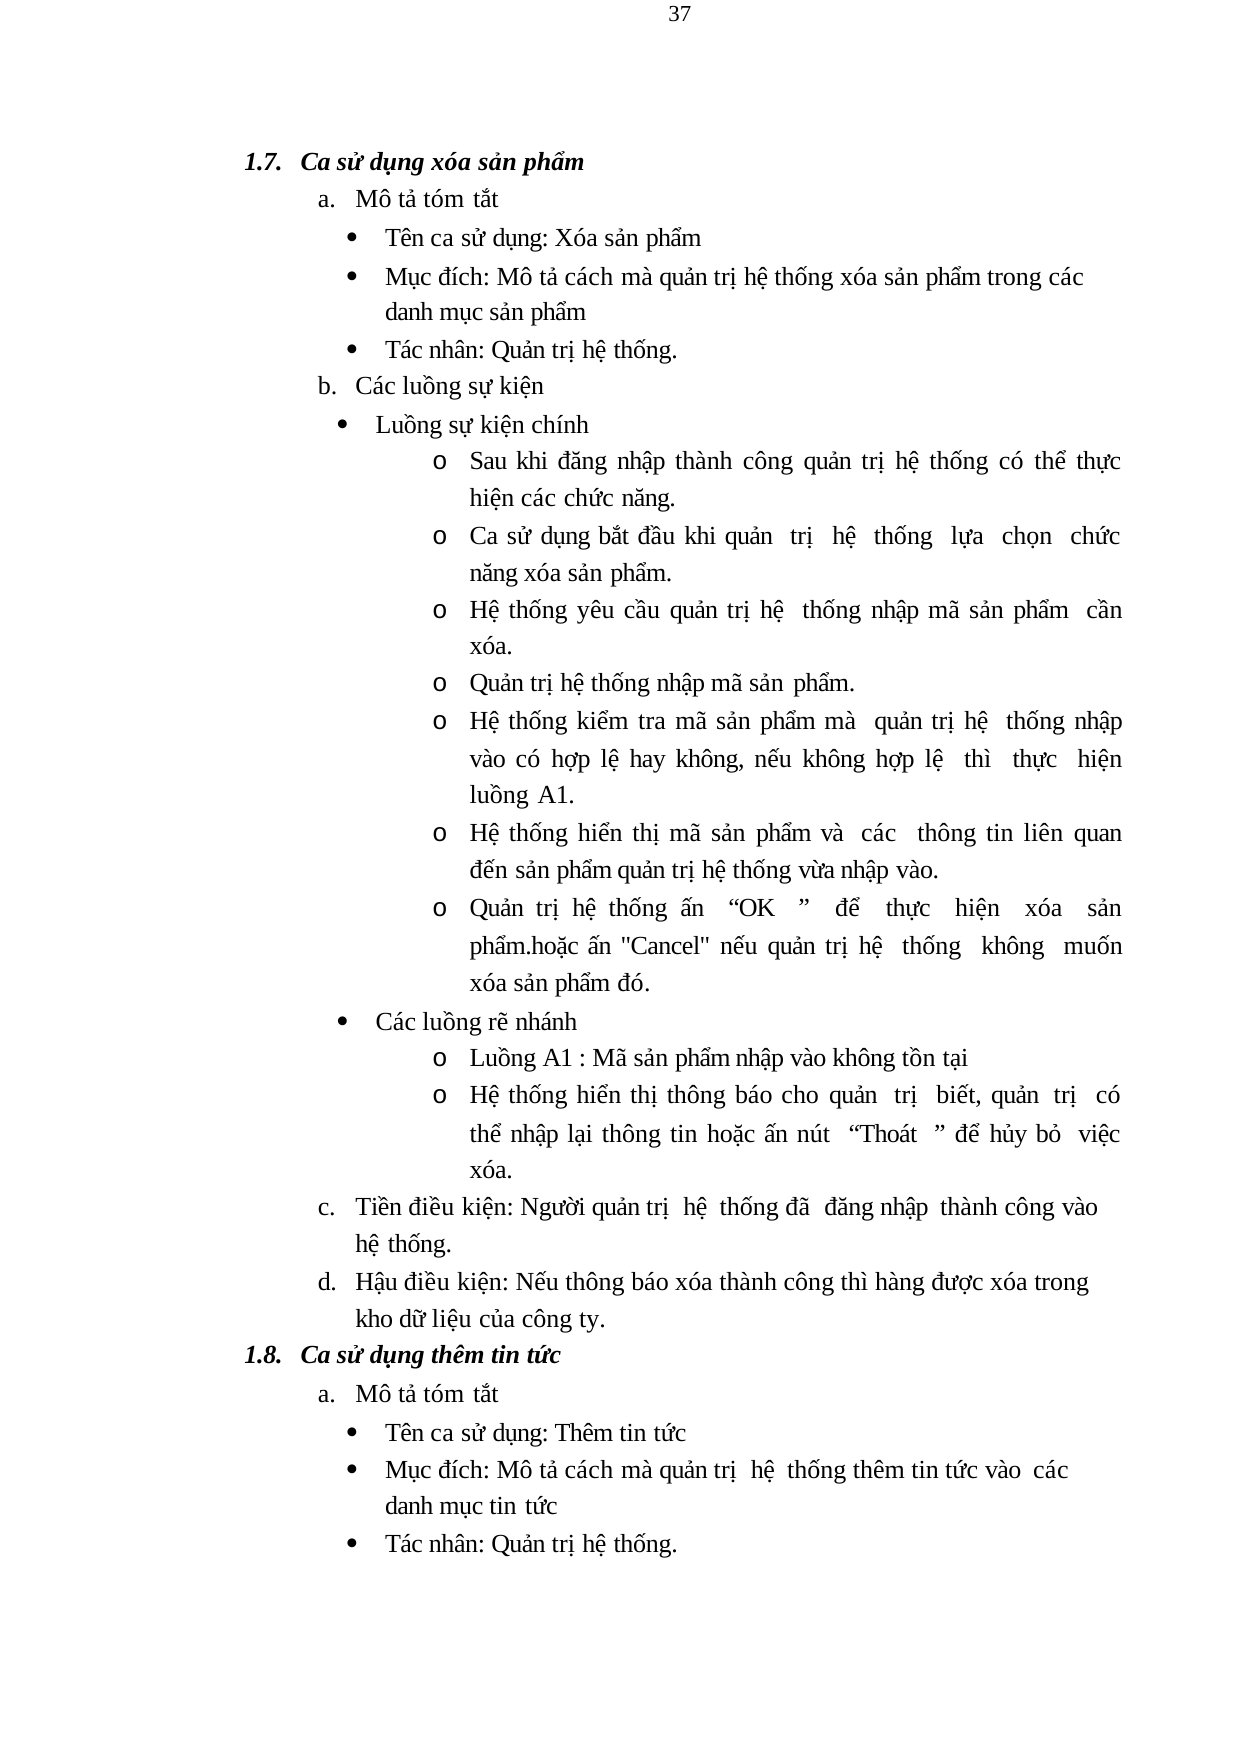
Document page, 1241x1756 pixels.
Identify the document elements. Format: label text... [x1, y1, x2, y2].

list Các luồng rẽ nhánh [338, 1006, 1184, 1036]
list Quản trị hệ thống nhập mã sản phẩm. [432, 667, 1184, 699]
list Tác nhân: Quản trị hệ thống. [347, 334, 1184, 364]
list Sau khi đăng nhập thành công quản trị hệ thống có thể thực hiện các chức năng. [432, 445, 1121, 512]
list Hệ thống hiển thị thông báo cho quản trị biết, quản trị có thể nhập lại thông tin hoặc ấn nút “Thoát ” để hủy bỏ việc xóa. [432, 1079, 1121, 1184]
list Tiền điều kiện: Người quản trị hệ thống đã đăng nhập thành công vào hệ thống. [318, 1191, 1121, 1258]
list Mục đích: Mô tả cách mà quản trị hệ thống thêm tin tức vào các danh mục tin tức [347, 1454, 1122, 1520]
list Các luồng sự kiện [318, 370, 1184, 400]
list Hệ thống hiển thị mã sản phẩm và các thông tin liên quan đến sản phẩm quản trị hệ thống vừa nhập vào. [432, 817, 1123, 884]
list Hậu điều kiện: Nếu thông báo xóa thành công thì hàng được xóa trong kho dữ liệu của công ty. [318, 1266, 1123, 1333]
list Luồng sự kiện chính [338, 409, 1184, 439]
list Tên ca sử dụng: Xóa sản phẩm [347, 222, 1184, 252]
list Luồng A1 : Mã sản phẩm nhập vào không tồn tại [432, 1042, 1184, 1074]
list Quản trị hệ thống ấn “OK ” để thực hiện xóa sản phẩm.hoặc ấn "Cancel" nếu quản trị hệ thống không muốn xóa sản phẩm đó. [432, 892, 1123, 997]
subtitle Ca sử dụng thêm tin tức [244, 1341, 1184, 1369]
list Ca sử dụng bắt đầu khi quản trị hệ thống lựa chọn chức năng xóa sản phẩm. [432, 520, 1121, 587]
list Mục đích: Mô tả cách mà quản trị hệ thống xóa sản phẩm trong các danh mục sản phẩm [347, 261, 1122, 326]
list Mô tả tóm tắt [318, 1378, 1184, 1408]
list Hệ thống yêu cầu quản trị hệ thống nhập mã sản phẩm cần xóa. [432, 594, 1123, 660]
subtitle Ca sử dụng xóa sản phẩm [244, 146, 1184, 176]
list Tên ca sử dụng: Thêm tin tức [347, 1417, 1184, 1447]
list Tác nhân: Quản trị hệ thống. [347, 1528, 1184, 1558]
list Mô tả tóm tắt [318, 183, 1184, 213]
list Hệ thống kiểm tra mã sản phẩm mà quản trị hệ thống nhập vào có hợp lệ hay không, nếu không hợp lệ thì thực hiện luồng A1. [432, 705, 1123, 809]
